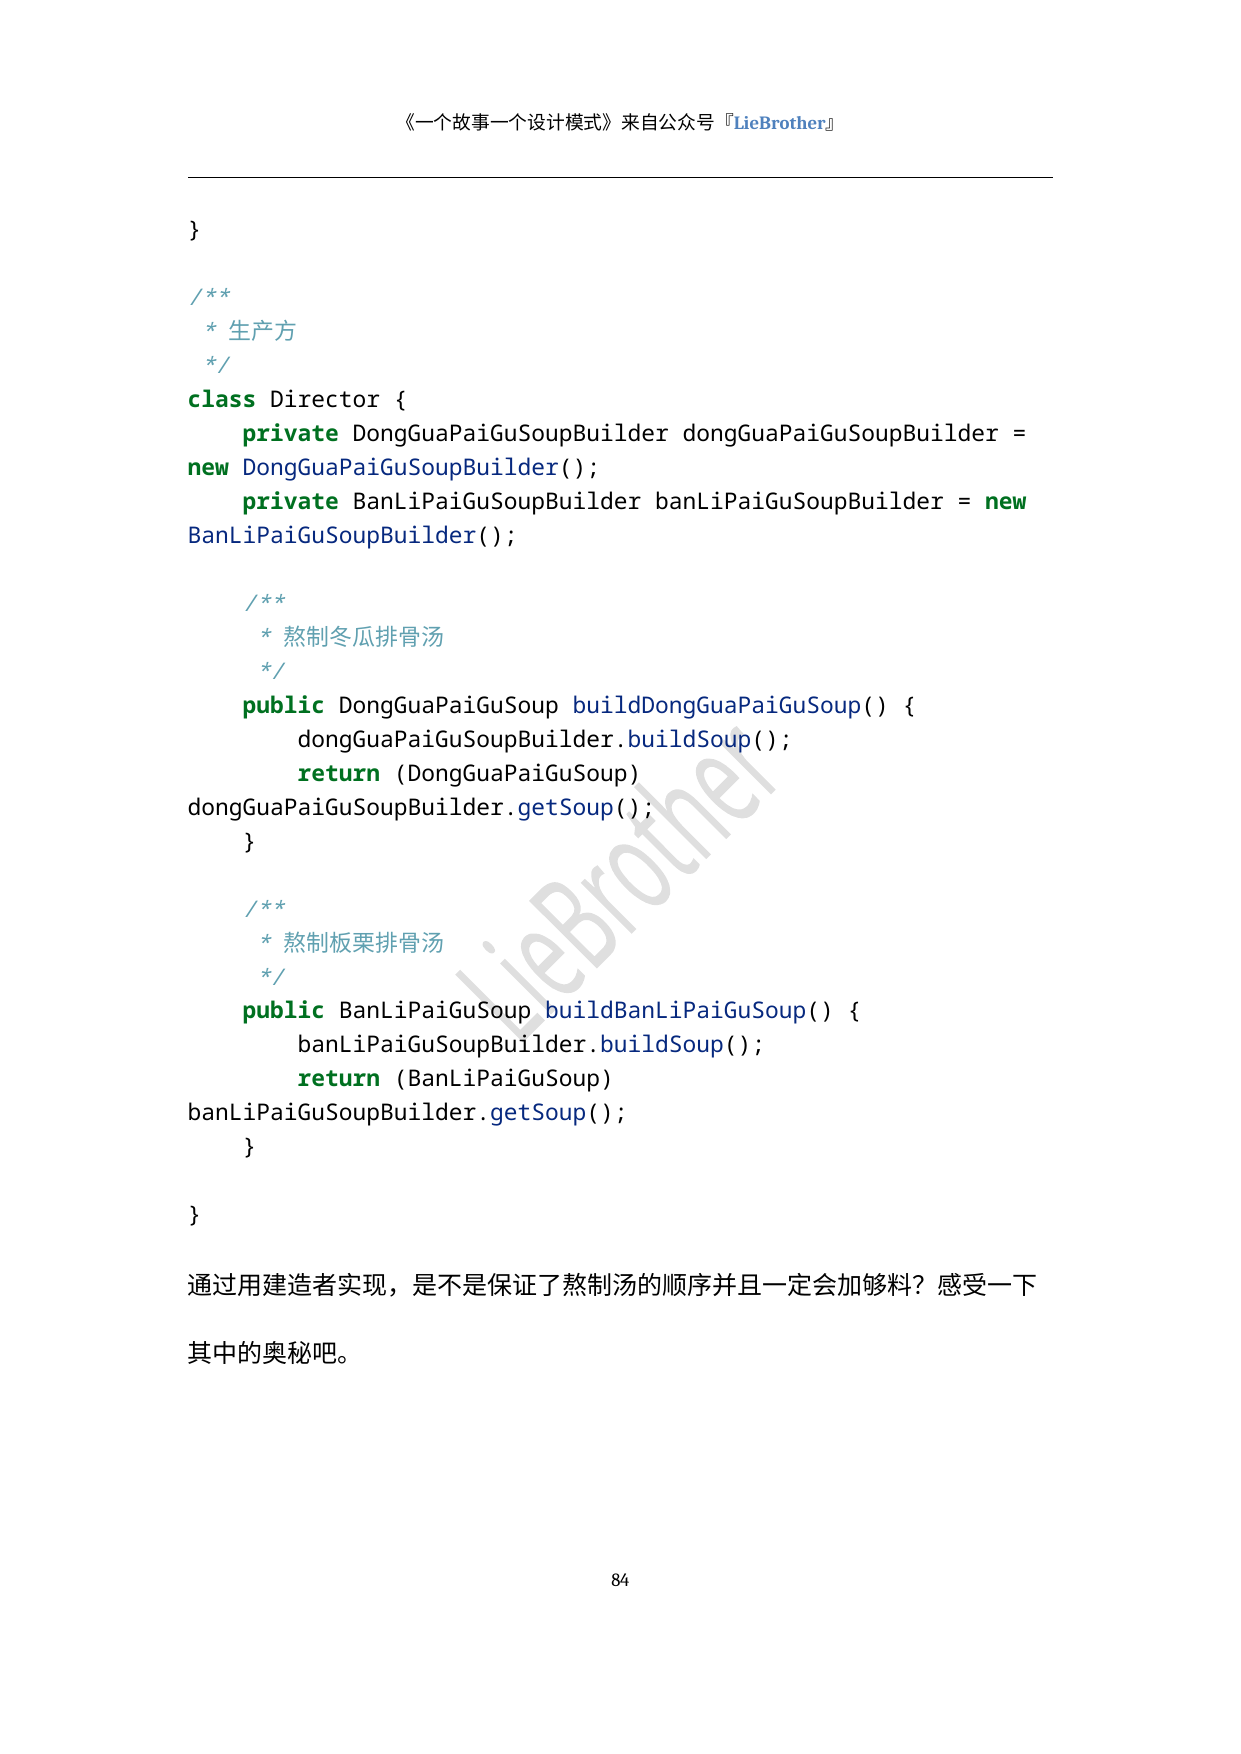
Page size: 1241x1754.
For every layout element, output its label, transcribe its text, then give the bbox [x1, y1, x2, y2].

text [187, 212, 1053, 1231]
text 通过用建造者实现，是不是保证了熬制汤的顺序并且一定会加够料？感受一下其中的奥秘吧。 [187, 1249, 1053, 1385]
